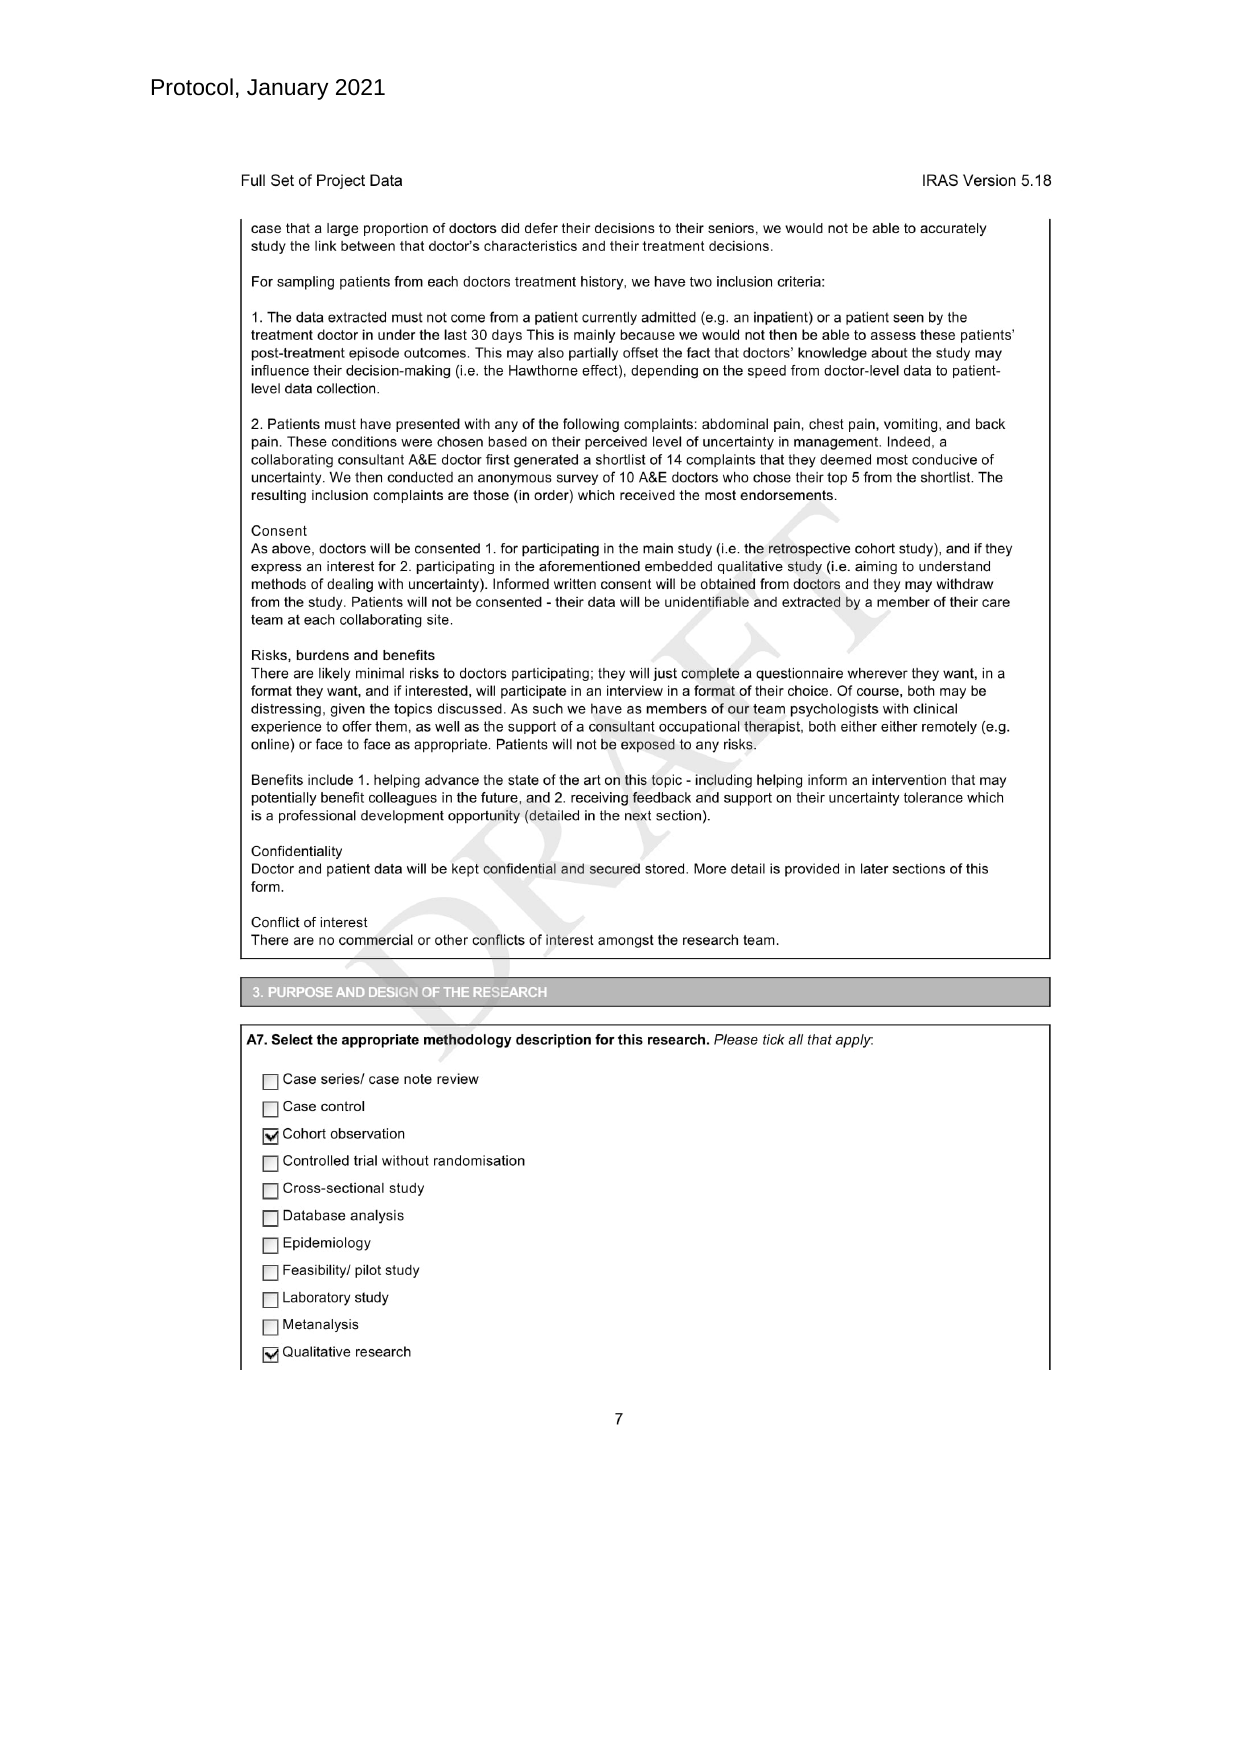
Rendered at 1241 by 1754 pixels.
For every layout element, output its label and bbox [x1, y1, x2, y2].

picture [150, 150, 1091, 1481]
